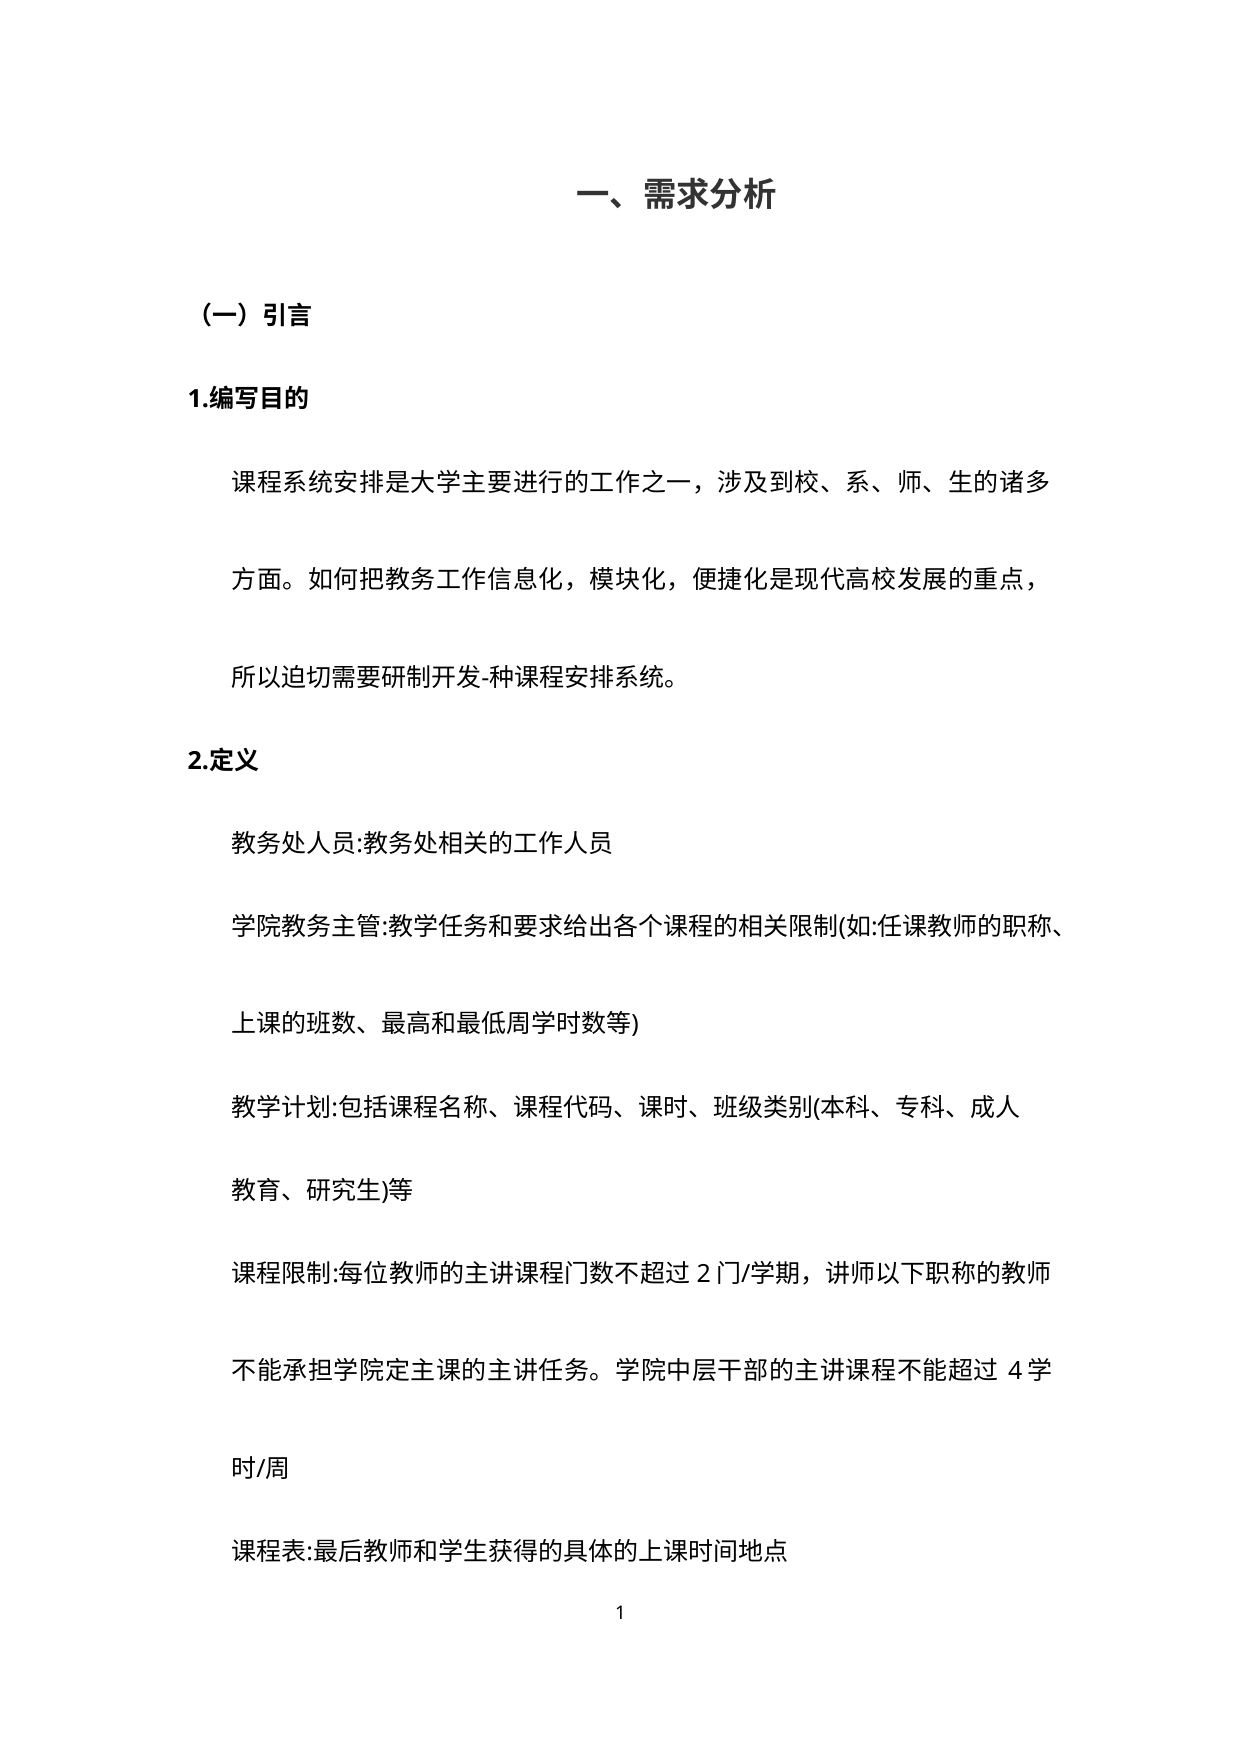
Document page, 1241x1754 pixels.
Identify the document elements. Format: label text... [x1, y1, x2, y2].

list 一、需求分析 [300, 160, 1053, 225]
text 课程系统安排是大学主要进行的工作之一，涉及到校、系、师、生的诸多方面。如何把教务工作信息化，模块化，便捷化是现代高校发展的重点，所以迫切需要研制开发-种课程安排系统。 [231, 448, 1053, 708]
text 2.定义 [187, 726, 1053, 791]
text 课程表:最后教师和学生获得的具体的上课时间地点 [231, 1517, 1053, 1582]
text （一）引言 [187, 281, 1053, 346]
text 学院教务主管:教学任务和要求给出各个课程的相关限制(如:任课教师的职称、上课的班数、最高和最低周学时数等) [231, 892, 1053, 1054]
text 教学计划:包括课程名称、课程代码、课时、班级类别(本科、专科、成人 [231, 1073, 1053, 1138]
text 教务处人员:教务处相关的工作人员 [231, 809, 1053, 874]
text 1.编写目的 [187, 364, 1053, 429]
text 教育、研究生)等 [231, 1156, 1053, 1221]
text 课程限制:每位教师的主讲课程门数不超过2门/学期，讲师以下职称的教师不能承担学院定主课的主讲任务。学院中层干部的主讲课程不能超过4学时/周 [231, 1239, 1053, 1499]
